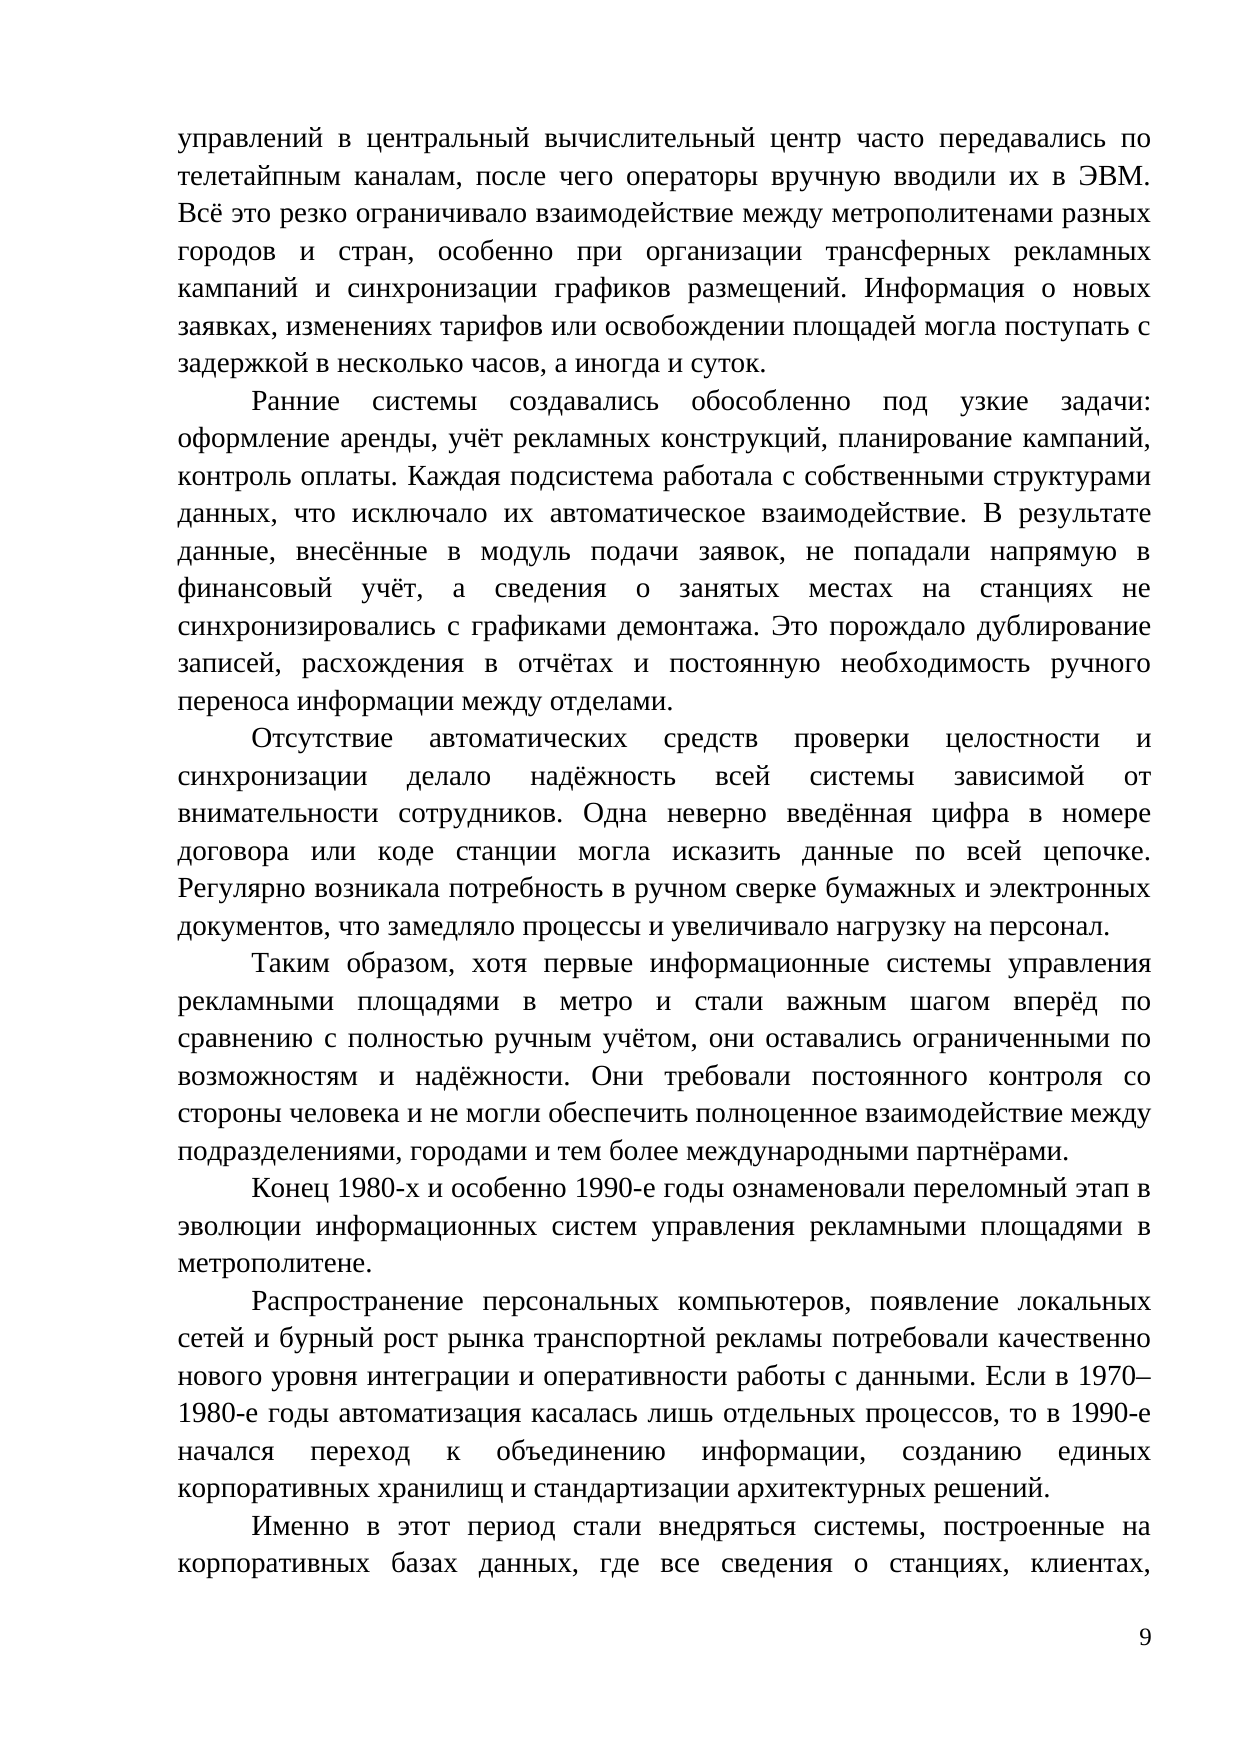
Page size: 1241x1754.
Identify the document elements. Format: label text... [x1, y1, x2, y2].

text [177, 1505, 1152, 1580]
text Ранние системы создавались обособленно под узкие задачи: оформление аренды, учёт рекламных конструкций, планирование кампаний, контроль оплаты. Каждая подсистема работала с собственными структурами данных, что исключало их автоматическое взаимодействие. В результате данные, внесённые в модуль подачи заявок, не попадали напрямую в финансовый учёт, а сведения о занятых местах на станциях не синхронизировались с графиками демонтажа. Это порождало дублирование записей, расхождения в отчётах и постоянную необходимость ручного переноса информации между отделами. [177, 380, 1152, 717]
text Отсутствие автоматических средств проверки целостности и синхронизации делало надёжность всей системы зависимой от внимательности сотрудников. Одна неверно введённая цифра в номере договора или коде станции могла исказить данные по всей цепочке. Регулярно возникала потребность в ручном сверке бумажных и электронных документов, что замедляло процессы и увеличивало нагрузку на персонал. [177, 717, 1152, 942]
text Распространение персональных компьютеров, появление локальных сетей и бурный рост рынка транспортной рекламы потребовали качественно нового уровня интеграции и оперативности работы с данными. Если в 1970–1980-е годы автоматизация касалась лишь отдельных процессов, то в 1990-е начался переход к объединению информации, созданию единых корпоративных хранилищ и стандартизации архитектурных решений. [177, 1280, 1152, 1505]
text Таким образом, хотя первые информационные системы управления рекламными площадями в метро и стали важным шагом вперёд по сравнению с полностью ручным учётом, они оставались ограниченными по возможностям и надёжности. Они требовали постоянного контроля со стороны человека и не могли обеспечить полноценное взаимодействие между подразделениями, городами и тем более международными партнёрами. [177, 942, 1152, 1167]
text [177, 117, 1152, 380]
text Конец 1980-х и особенно 1990-е годы ознаменовали переломный этап в эволюции информационных систем управления рекламными площадями в метрополитене. [177, 1167, 1152, 1280]
